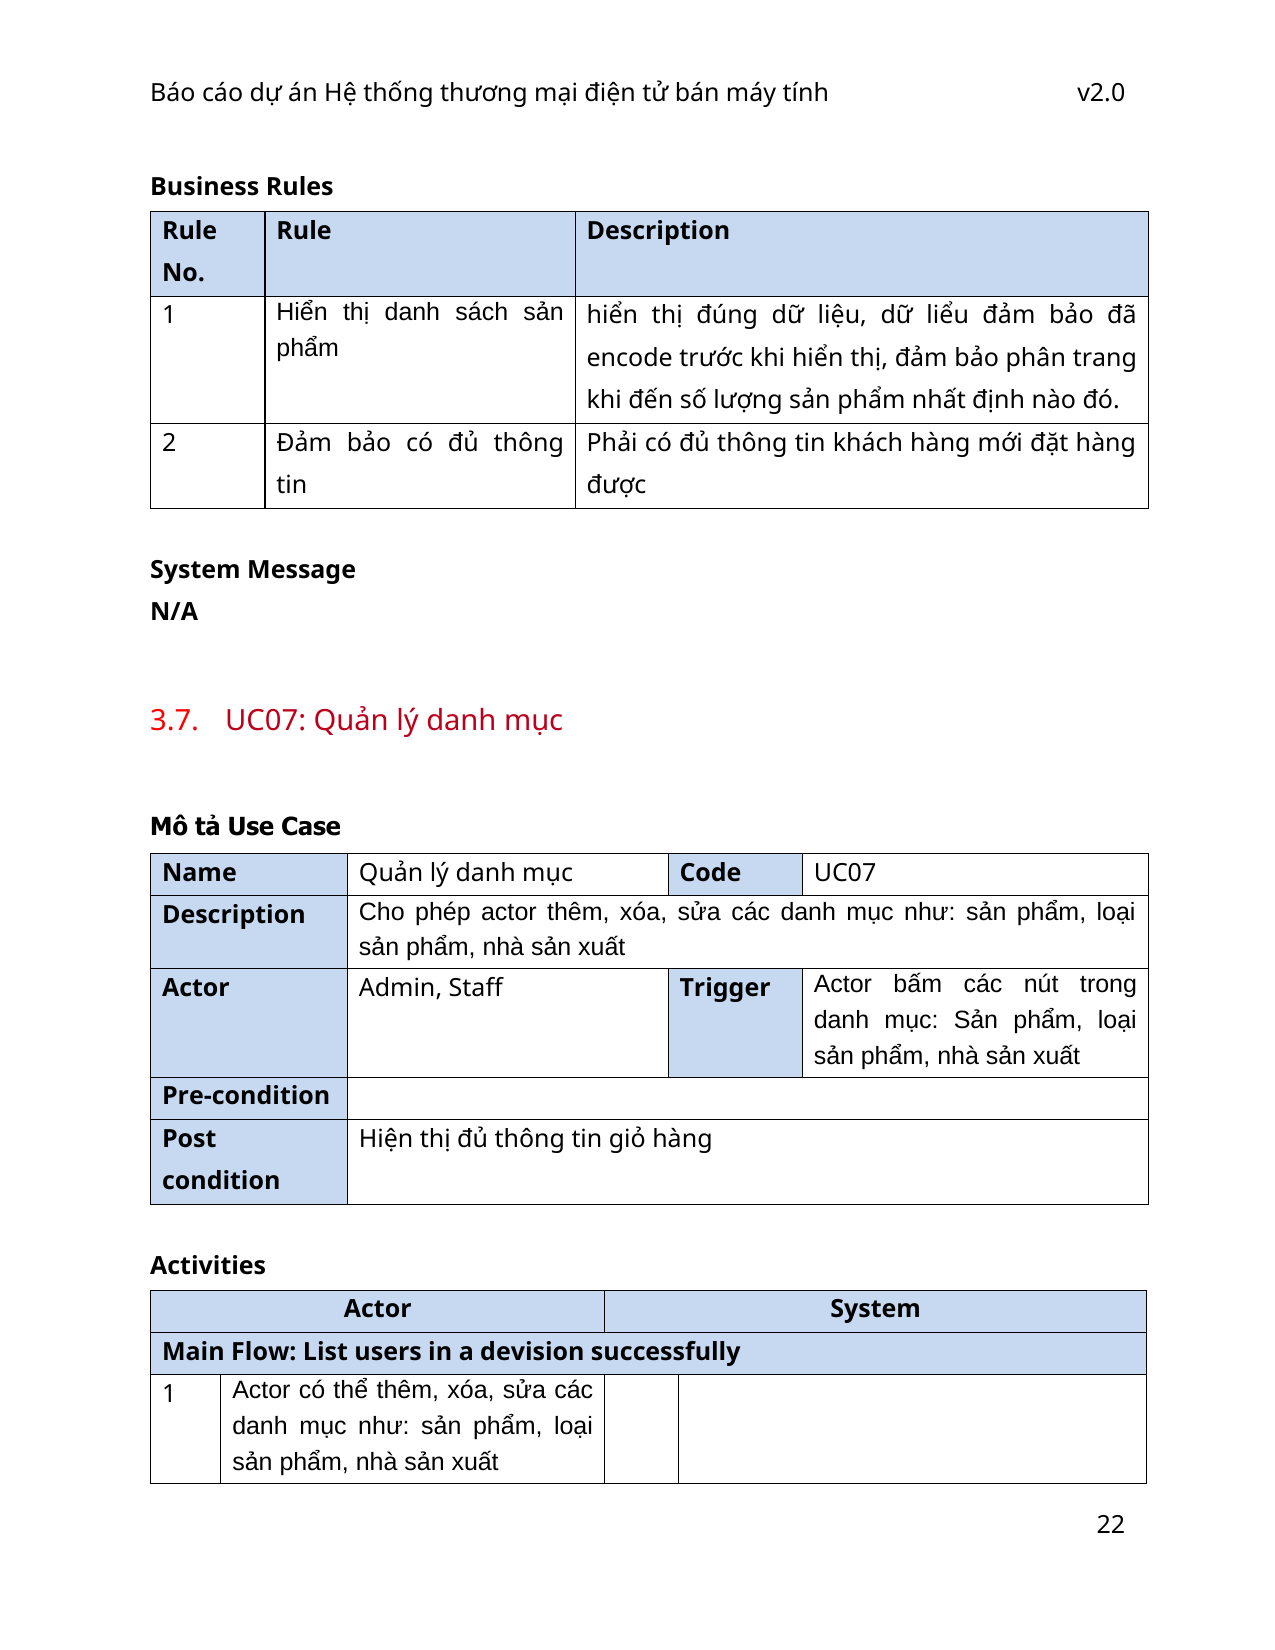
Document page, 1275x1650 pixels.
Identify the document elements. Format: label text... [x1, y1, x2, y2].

table_cell [348, 1078, 1148, 1119]
text System Message [150, 551, 1125, 585]
table_cell Admin, Staff [348, 969, 668, 1077]
table_cell [221, 1375, 604, 1483]
table_cell [803, 969, 1148, 1077]
table_cell 1 [151, 297, 264, 423]
table_cell 1 [151, 1375, 220, 1483]
table_cell [605, 1375, 678, 1483]
text N/A [150, 594, 1125, 628]
subtitle UC07: Quản lý danh mục [150, 700, 1125, 739]
table_header Description [576, 212, 1148, 296]
table_header Name [151, 854, 347, 895]
table_header Actor [151, 1291, 604, 1332]
text Mô tả Use Case [150, 811, 1125, 841]
table_cell Actor [151, 969, 347, 1077]
table_cell Phải có đủ thông tin khách hàng mới đặt hàng được [576, 424, 1148, 508]
table_cell Main Flow: List users in a devision successfully [151, 1333, 1146, 1374]
table_cell Đảm bảo có đủ thông tin [266, 424, 575, 508]
table_cell Trigger [669, 969, 802, 1077]
table_header Code [669, 854, 802, 895]
text Business Rules [150, 169, 1125, 203]
table_cell [348, 896, 1148, 968]
table_header Quản lý danh mục [348, 854, 668, 895]
text Activities [150, 1247, 1125, 1281]
table_header System [605, 1291, 1146, 1332]
table_cell [266, 297, 575, 423]
table_header UC07 [803, 854, 1148, 895]
table_cell [679, 1375, 1146, 1483]
table_cell Description [151, 896, 347, 968]
table_cell 2 [151, 424, 264, 508]
table_cell Pre-condition [151, 1078, 347, 1119]
table_cell Hiện thị đủ thông tin giỏ hàng [348, 1120, 1148, 1204]
table_header Rule [266, 212, 575, 296]
table_header Rule No. [151, 212, 264, 296]
table_cell hiển thị đúng dữ liệu, dữ liểu đảm bảo đã encode trước khi hiển thị, đảm bảo phân trang khi đến số lượng sản phẩm nhất định nào đó. [576, 297, 1148, 423]
table_cell Post condition [151, 1120, 347, 1204]
